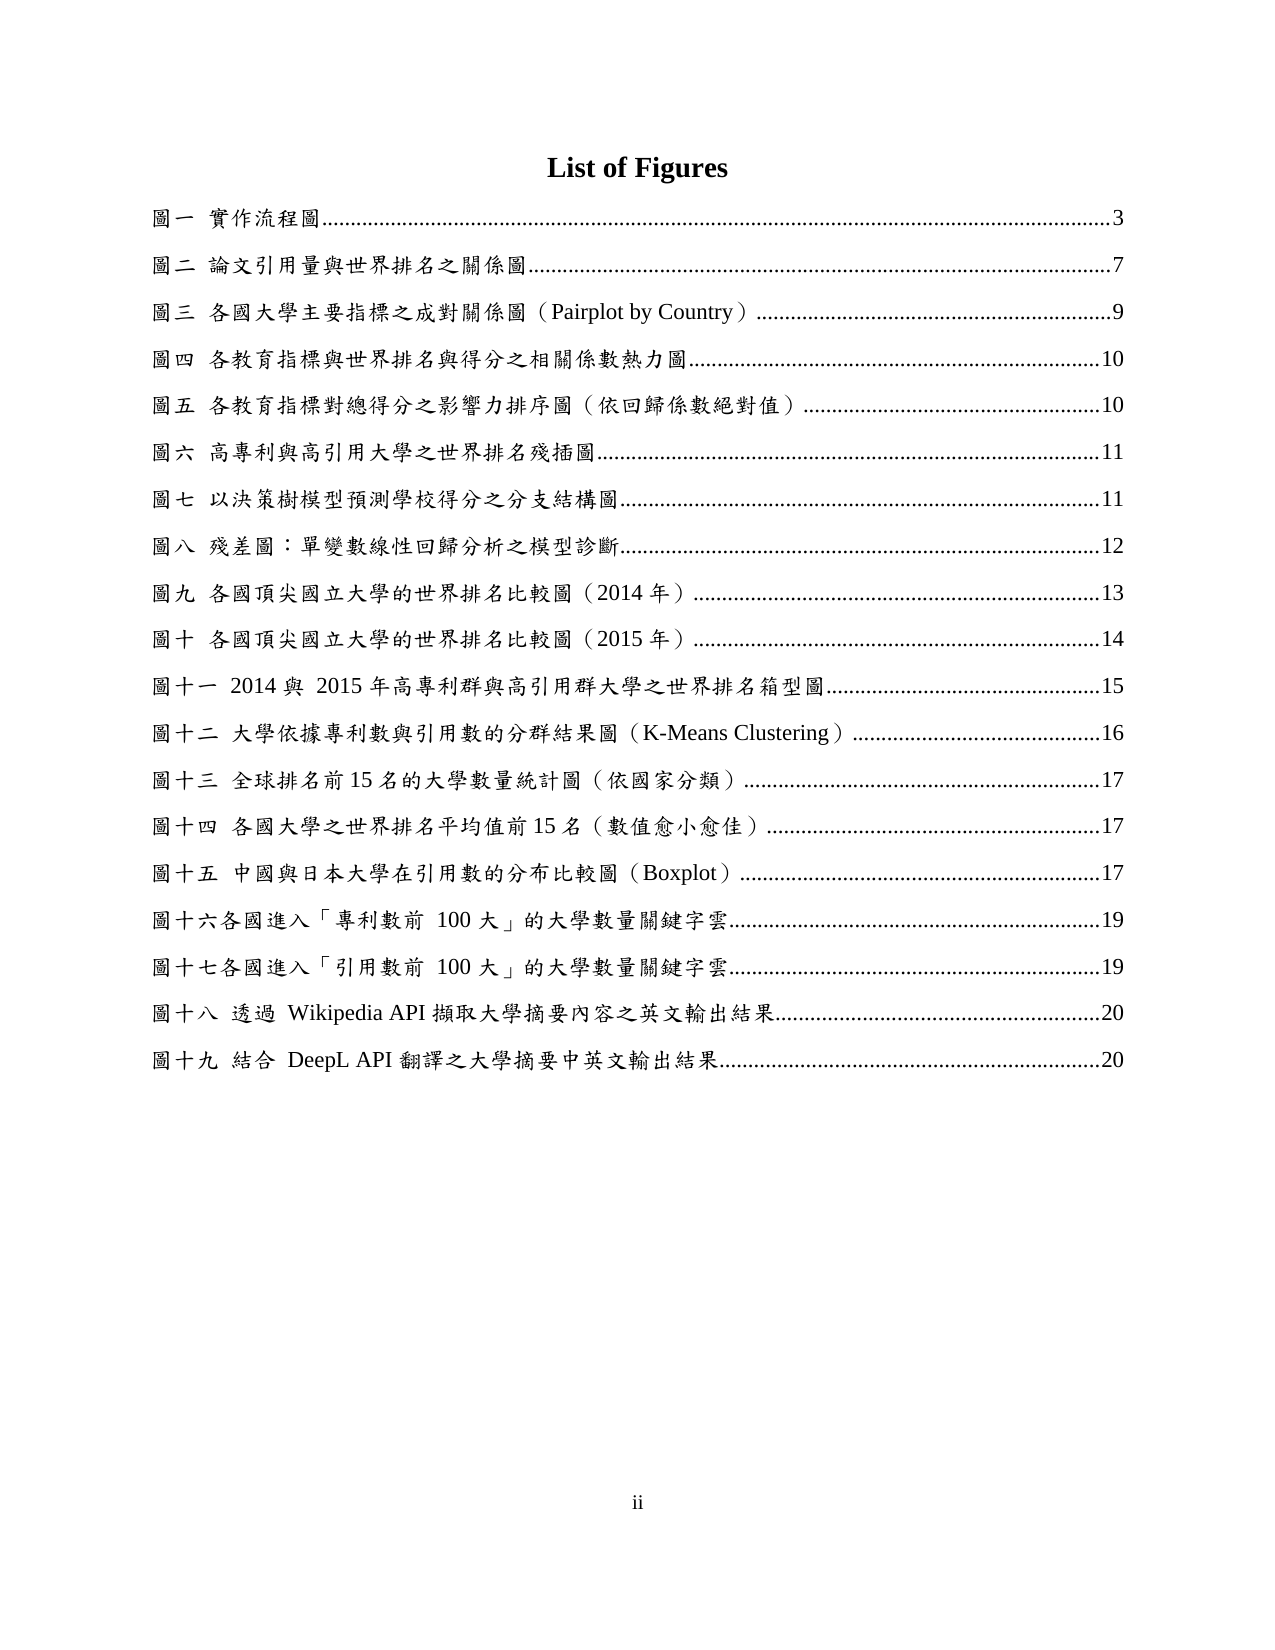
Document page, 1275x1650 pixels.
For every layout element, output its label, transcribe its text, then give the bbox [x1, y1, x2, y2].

text 圖十七各國進入「引用數前 100 大」的大學數量關鍵字雲 19 [150, 951, 1125, 979]
text 圖四 各教育指標與世界排名與得分之相關係數熱力圖 10 [150, 343, 1125, 371]
text 圖三 各國大學主要指標之成對關係圖（Pairplot by Country） 9 [150, 296, 1125, 324]
text 圖十八 透過 Wikipedia API 擷取大學摘要內容之英文輸出結果 20 [150, 998, 1125, 1026]
text 圖十四 各國大學之世界排名平均值前15名（數值愈小愈佳） 17 [150, 811, 1125, 839]
text 圖十五 中國與日本大學在引用數的分布比較圖（Boxplot） 17 [150, 858, 1125, 886]
text 圖十二 大學依據專利數與引用數的分群結果圖（K-Means Clustering） 16 [150, 717, 1125, 745]
text 圖九 各國頂尖國立大學的世界排名比較圖（2014年） 13 [150, 577, 1125, 605]
text 圖五 各教育指標對總得分之影響力排序圖（依回歸係數絕對值） 10 [150, 390, 1125, 418]
text 圖六 高專利與高引用大學之世界排名殘插圖 11 [150, 437, 1125, 464]
text 圖十六各國進入「專利數前 100 大」的大學數量關鍵字雲 19 [150, 904, 1125, 932]
text 圖八 殘差圖：單變數線性回歸分析之模型診斷 12 [150, 530, 1125, 558]
text 圖十 各國頂尖國立大學的世界排名比較圖（2015年） 14 [150, 624, 1125, 652]
text List of Figures [150, 150, 1125, 183]
text 圖一 實作流程圖 3 [150, 203, 1125, 231]
text 圖七 以決策樹模型預測學校得分之分支結構圖 11 [150, 483, 1125, 511]
text 圖二 論文引用量與世界排名之關係圖 7 [150, 249, 1125, 277]
text 圖十一 2014 與 2015 年高專利群與高引用群大學之世界排名箱型圖 15 [150, 671, 1125, 698]
text 圖十三 全球排名前15名的大學數量統計圖（依國家分類） 17 [150, 764, 1125, 792]
text 圖十九 結合 DeepL API 翻譯之大學摘要中英文輸出結果 20 [150, 1045, 1125, 1073]
